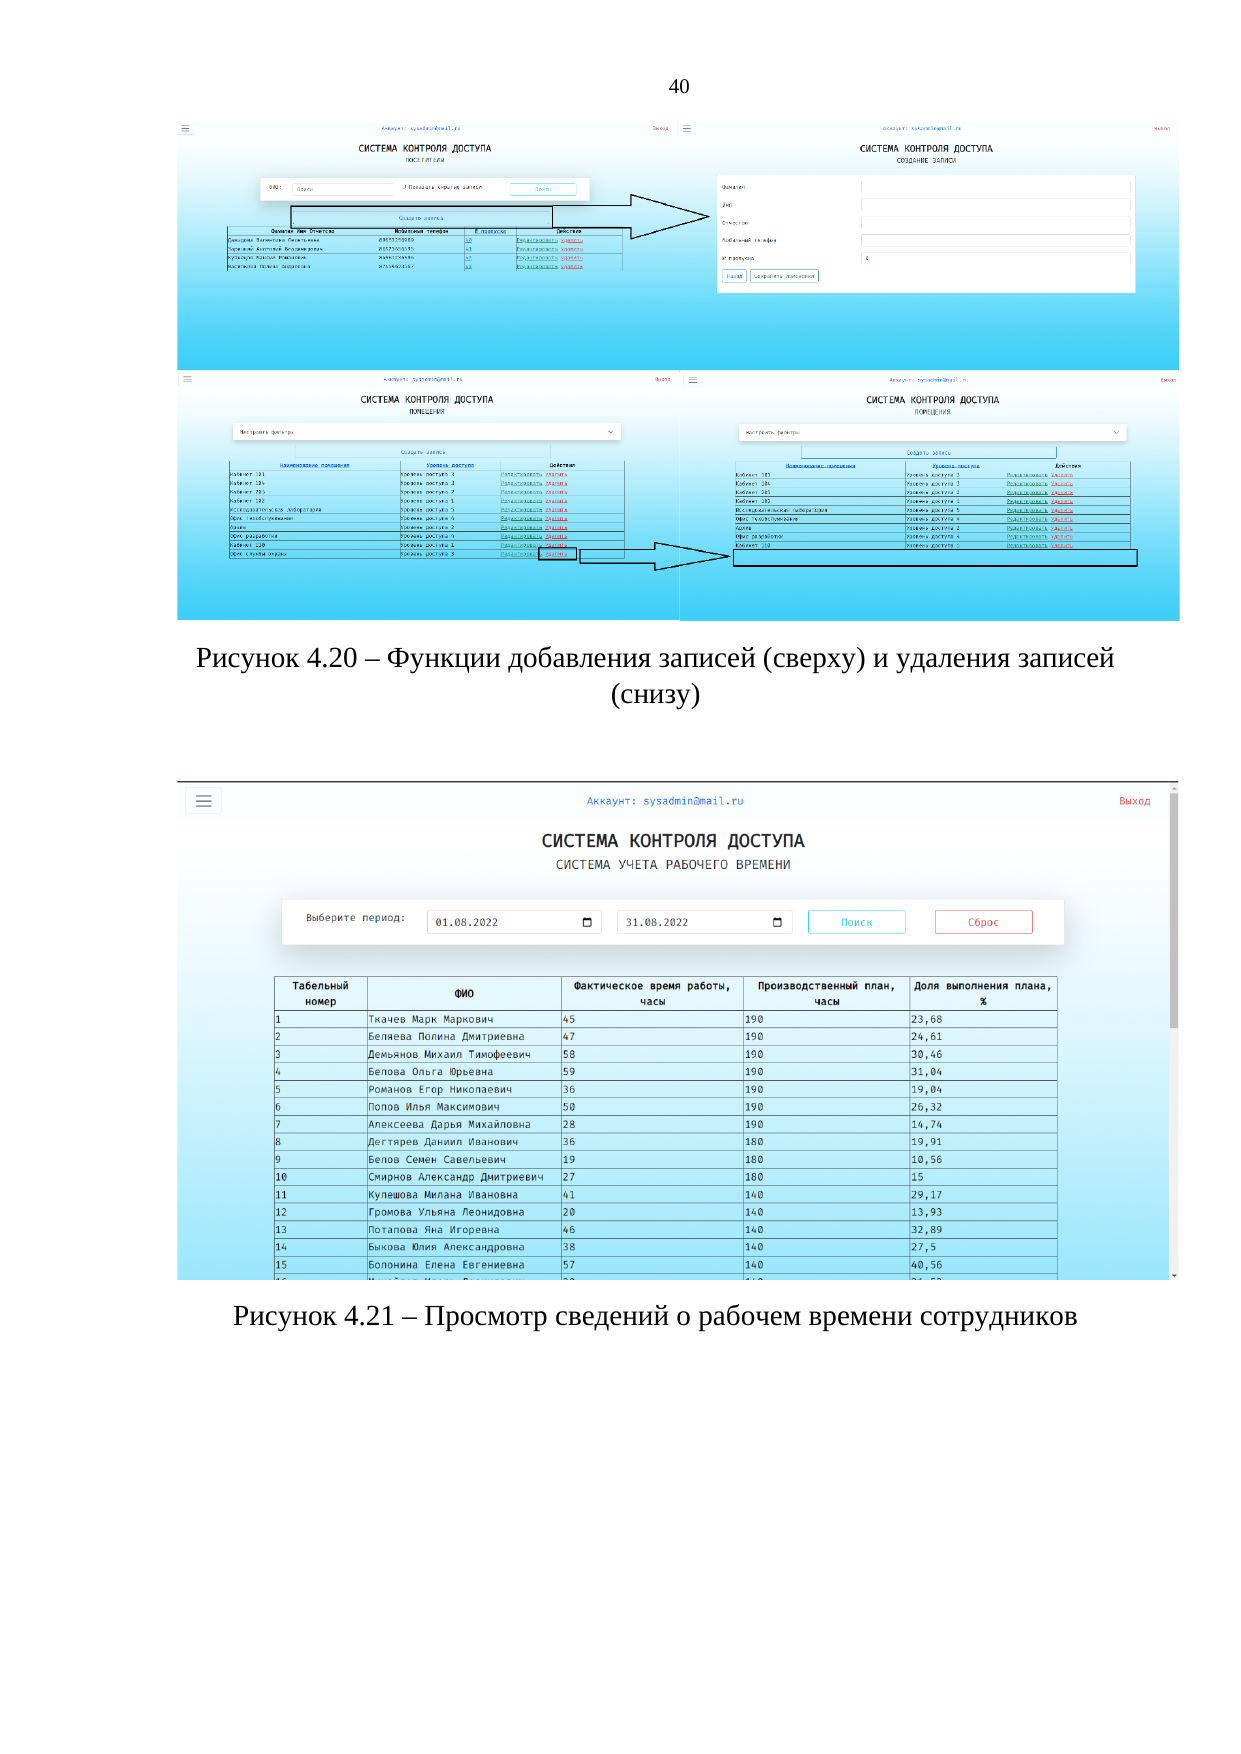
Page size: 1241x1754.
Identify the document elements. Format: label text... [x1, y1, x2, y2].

text Рисунок 4.20 – Функции добавления записей (сверху) и удаления записей (снизу) [177, 640, 1133, 710]
picture [177, 781, 1179, 1280]
text Рисунок 4.21 – Просмотр сведений о рабочем времени сотрудников [177, 1298, 1133, 1332]
picture [177, 122, 1180, 621]
